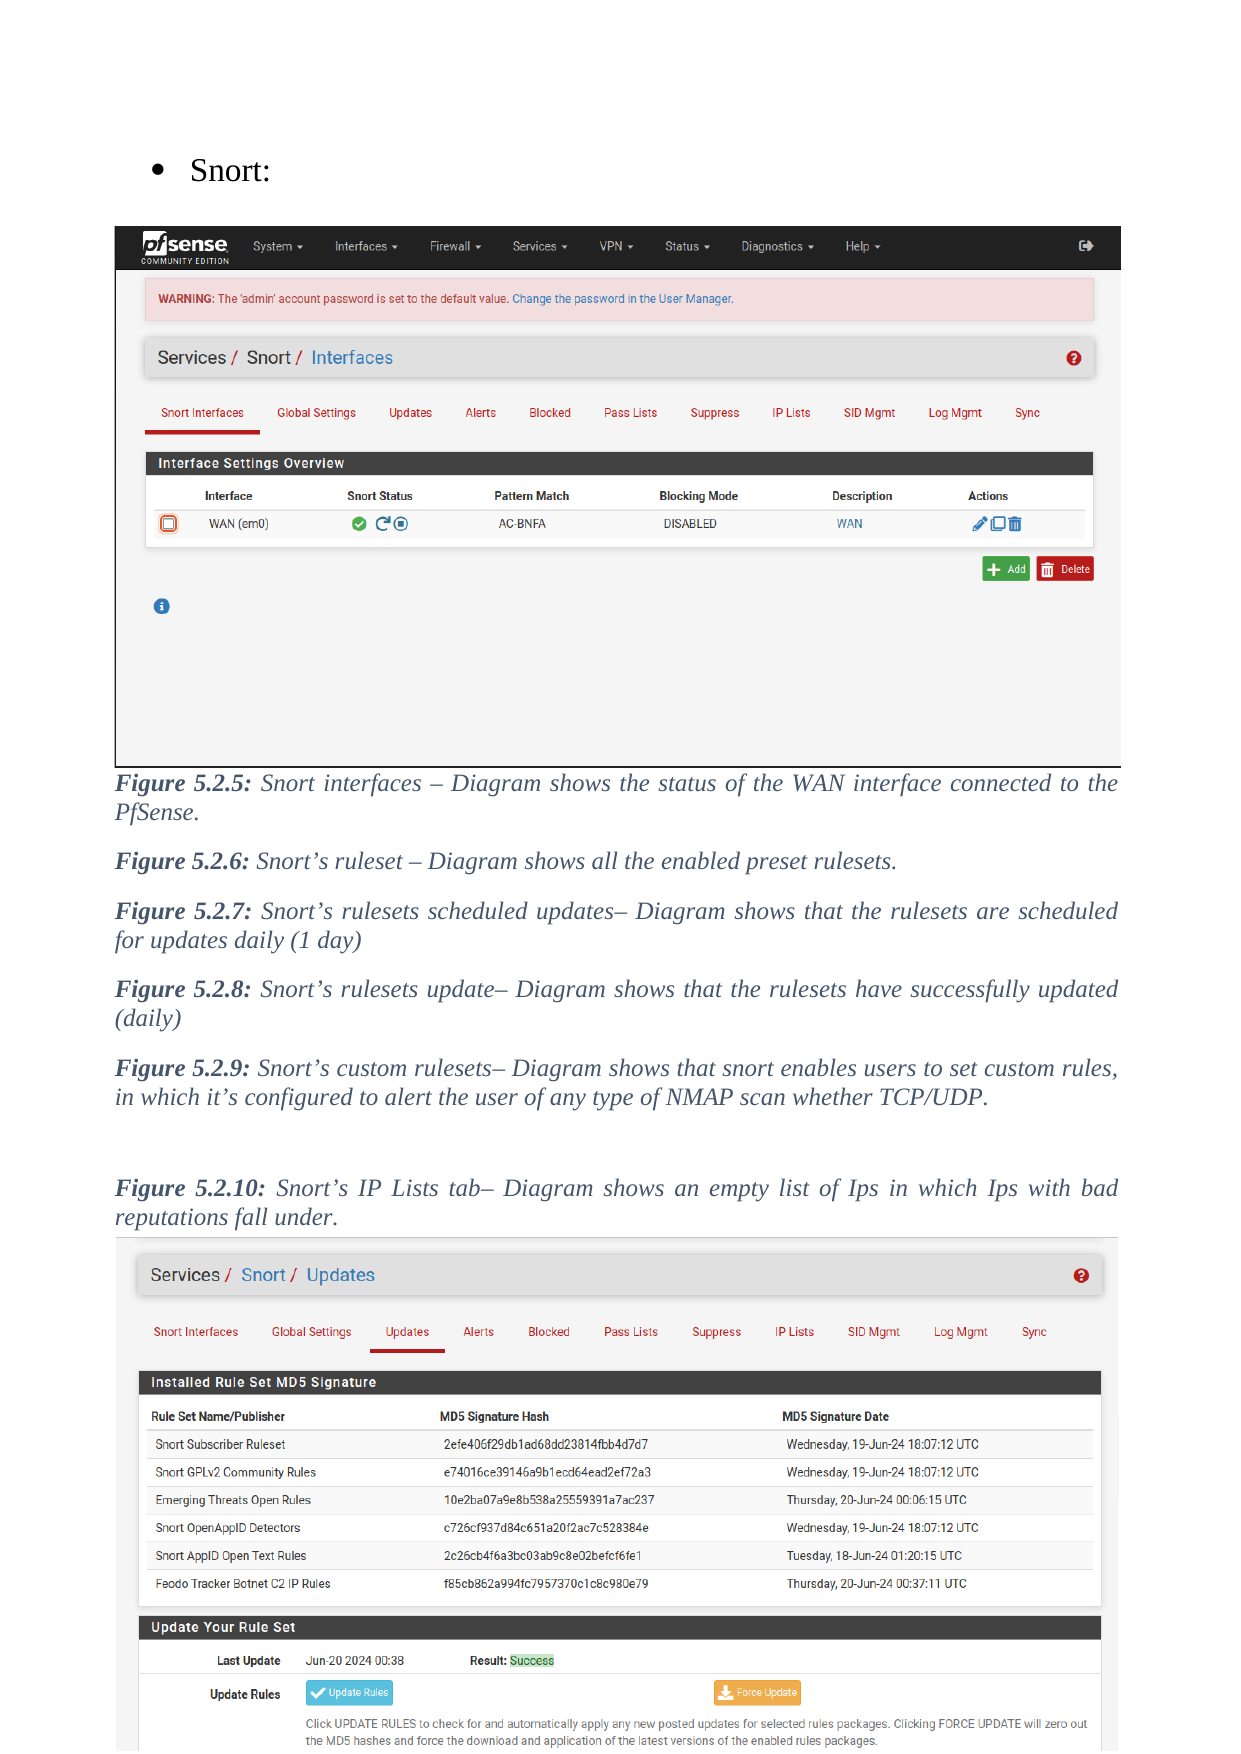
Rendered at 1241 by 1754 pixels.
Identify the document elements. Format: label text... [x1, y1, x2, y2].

text Figure 5.2.5: Snort interfaces – Diagram shows the status of the WAN interface connected to the PfSense. [114, 768, 1121, 826]
picture [114, 226, 1121, 768]
text Figure 5.2.7: Snort’s rulesets scheduled updates– Diagram shows that the rulesets are scheduled for updates daily (1 day) [114, 896, 1121, 953]
text Figure 5.2.10: Snort’s IP Lists tab– Diagram shows an empty list of Ips in which Ips with bad reputations fall under. [114, 1173, 1121, 1231]
picture [115, 1237, 1118, 1749]
list Snort: [152, 150, 1121, 188]
text Figure 5.2.8: Snort’s rulesets update– Diagram shows that the rulesets have successfully updated (daily) [114, 974, 1121, 1032]
text Figure 5.2.6: Snort’s ruleset – Diagram shows all the enabled preset rulesets. [114, 846, 1121, 875]
text Figure 5.2.9: Snort’s custom rulesets– Diagram shows that snort enables users to set custom rules, in which it’s configured to alert the user of any type of NMAP scan whether TCP/UDP. [114, 1053, 1121, 1110]
